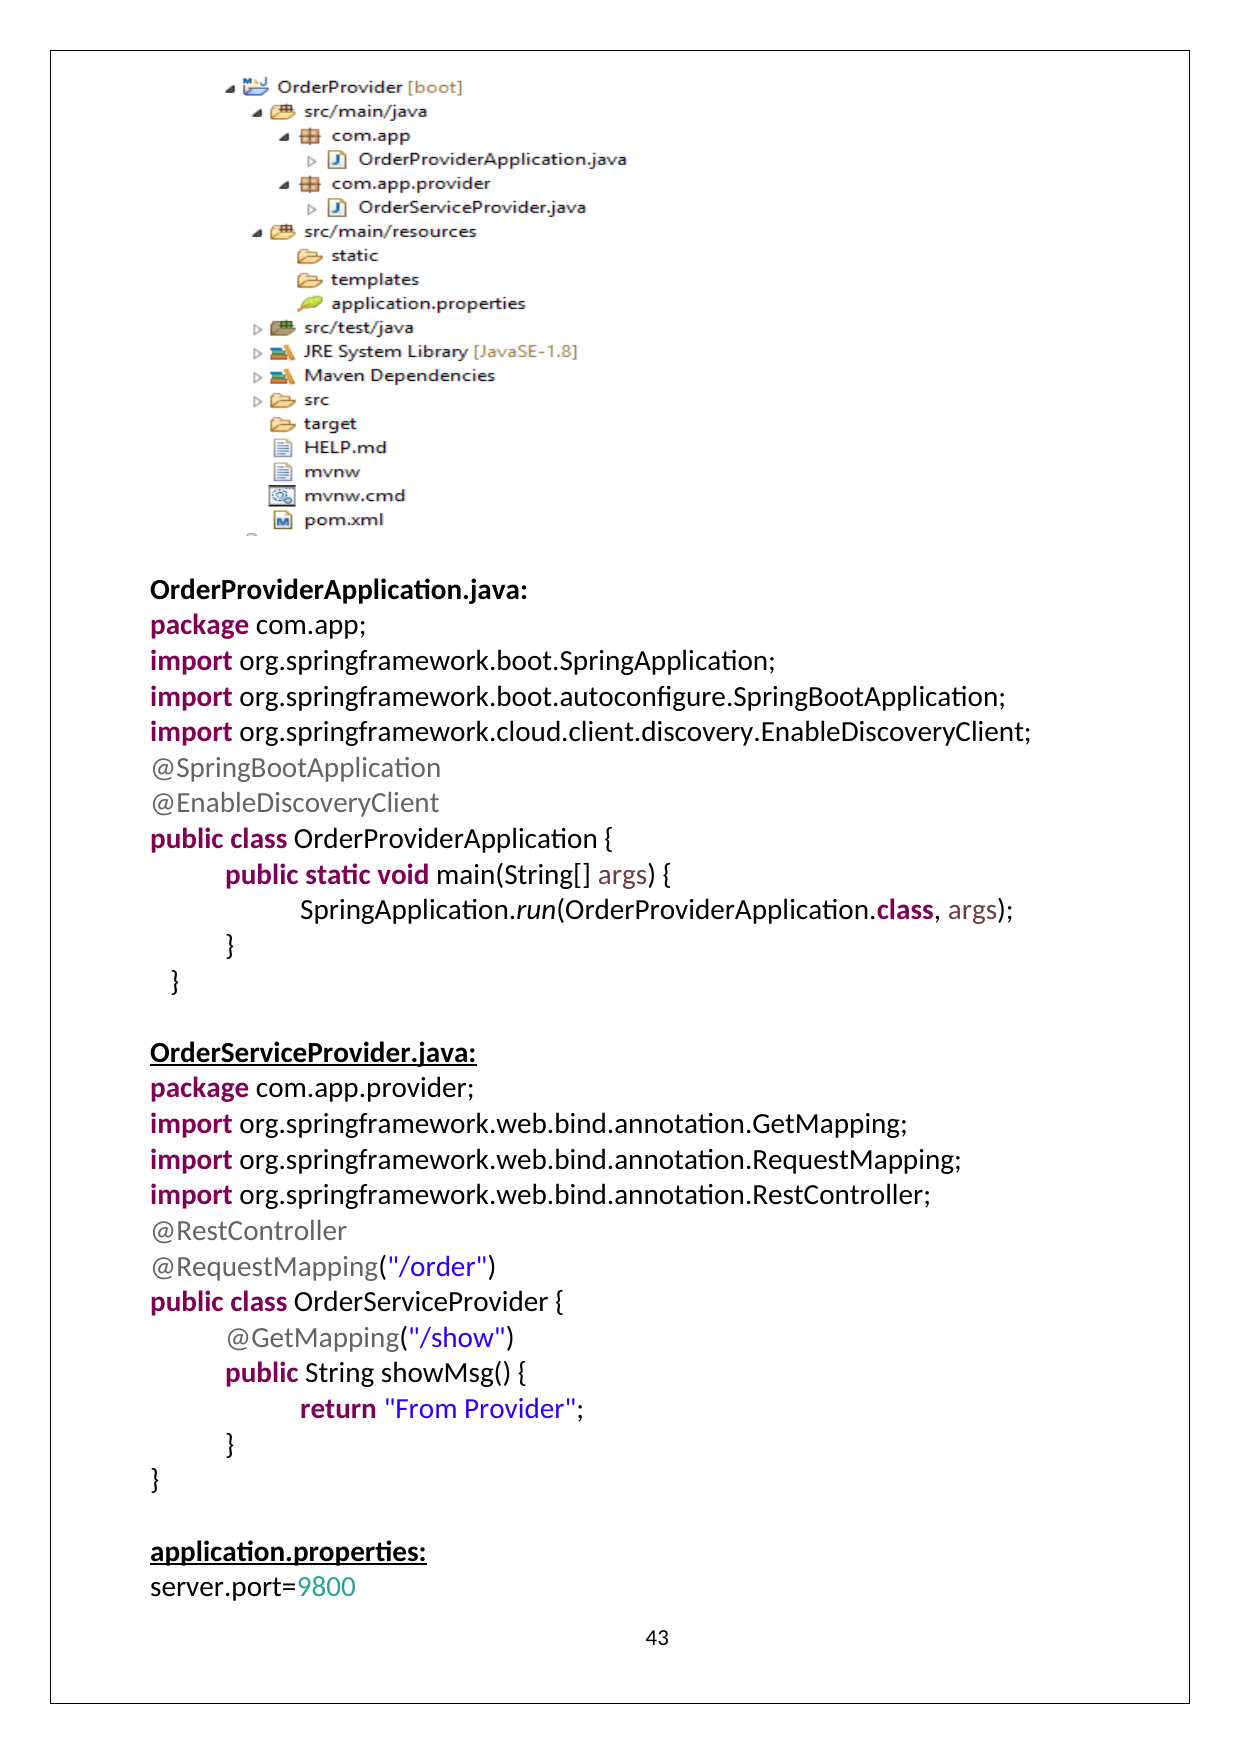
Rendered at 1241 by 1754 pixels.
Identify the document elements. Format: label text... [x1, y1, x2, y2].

text @GetMapping("/show") [150, 1319, 1164, 1354]
text SpringApplication.run(OrderProviderApplication.class, args); [150, 891, 1164, 927]
text public String showMsg() { [150, 1354, 1164, 1390]
text public static void main(String[] args) { [150, 856, 1164, 891]
text } [150, 1426, 1164, 1461]
text import org.springframework.boot.SpringApplication; [150, 642, 1164, 678]
text @RequestMapping("/order") [150, 1248, 1164, 1283]
text server.port=9800 [150, 1568, 1164, 1604]
text } [150, 1461, 1164, 1497]
text OrderProviderApplication.java: [150, 571, 1164, 606]
text } [150, 927, 1164, 963]
text OrderServiceProvider.java: [150, 1034, 1164, 1069]
text package com.app; [150, 606, 1164, 642]
text return "From Provider"; [150, 1390, 1164, 1426]
text public class OrderProviderApplication { [150, 820, 1164, 856]
text @RestController [150, 1212, 1164, 1248]
text application.properties: [150, 1533, 1164, 1568]
text import org.springframework.boot.autoconfigure.SpringBootApplication; [150, 678, 1164, 713]
picture [225, 73, 645, 536]
text import org.springframework.web.bind.annotation.GetMapping; [150, 1105, 1164, 1141]
text } [150, 963, 1164, 998]
text public class OrderServiceProvider { [150, 1283, 1164, 1319]
text @EnableDiscoveryClient [150, 784, 1164, 820]
text import org.springframework.cloud.client.discovery.EnableDiscoveryClient; [150, 713, 1164, 749]
text package com.app.provider; [150, 1069, 1164, 1105]
text import org.springframework.web.bind.annotation.RestController; [150, 1176, 1164, 1212]
text @SpringBootApplication [150, 749, 1164, 784]
text import org.springframework.web.bind.annotation.RequestMapping; [150, 1141, 1164, 1176]
